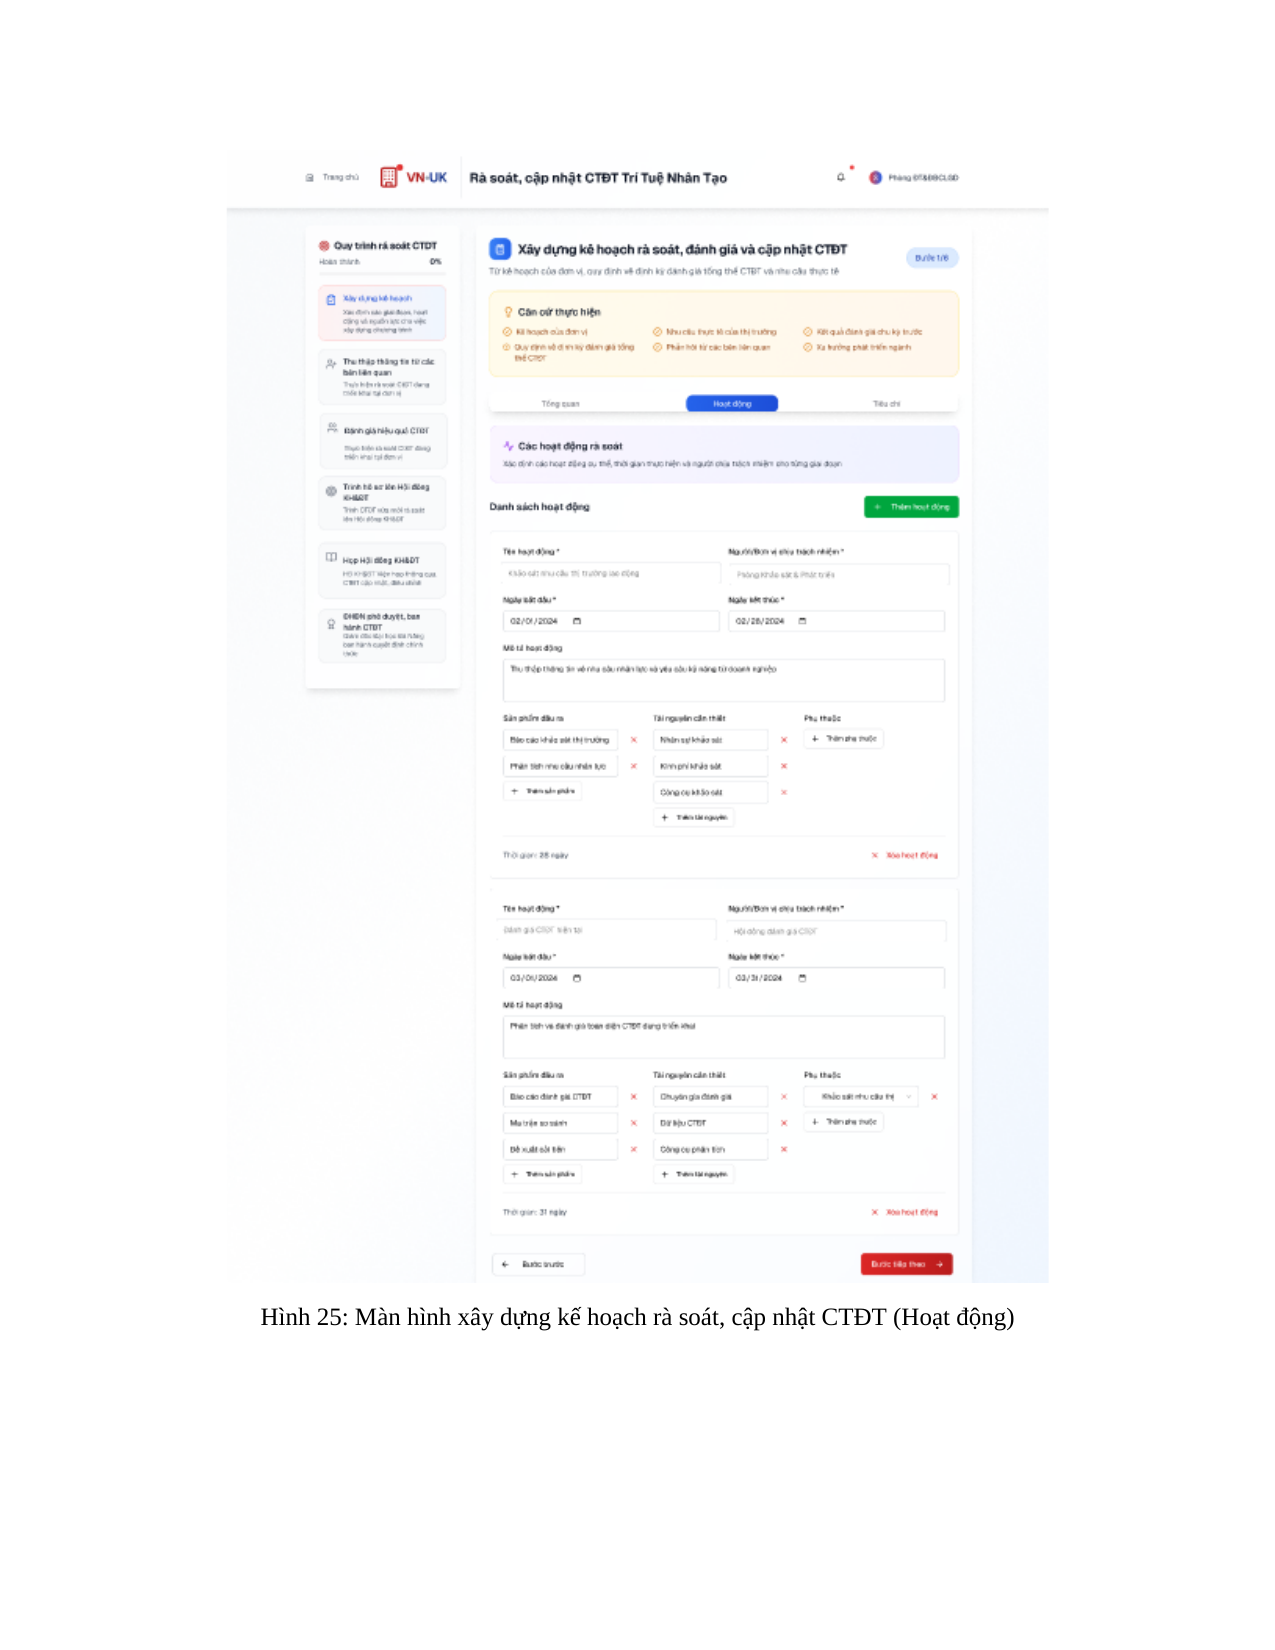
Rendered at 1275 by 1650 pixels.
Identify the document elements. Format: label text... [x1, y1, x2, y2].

picture [226, 150, 1049, 1283]
text Hình 25: Màn hình xây dựng kế hoạch rà soát, cập nhật CTĐT (Hoạt động) [150, 1302, 1125, 1331]
